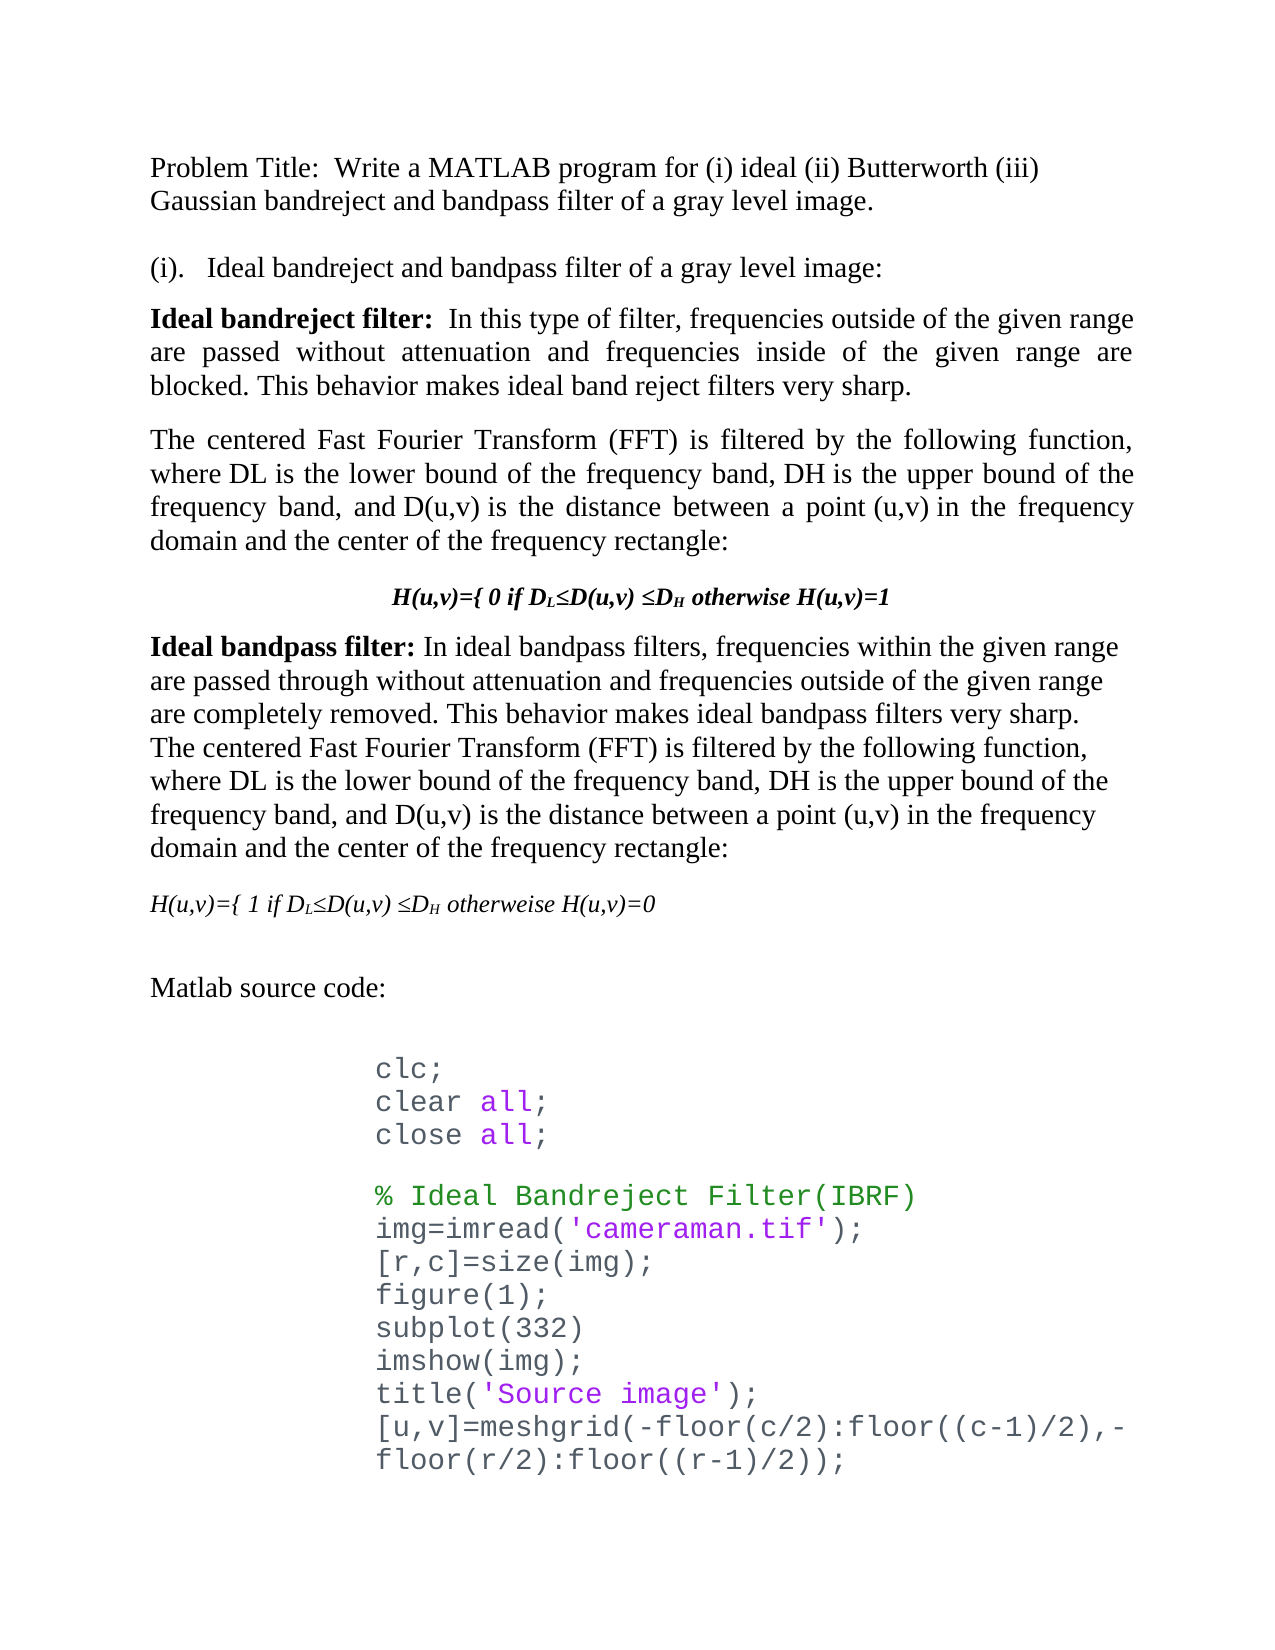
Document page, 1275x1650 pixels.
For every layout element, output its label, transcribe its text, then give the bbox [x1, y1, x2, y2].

text H(u,v)={ 0 if DL≤D(u,v) ≤DH otherwise H(u,v)=1 [150, 582, 1134, 610]
text imshow(img); [375, 1346, 1134, 1379]
text Ideal bandpass filter: In ideal bandpass filters, frequencies within the given range are passed through without attenuation and frequencies outside of the given range are completely removed. This behavior makes ideal bandpass filters very sharp. [150, 629, 1134, 730]
text Ideal bandreject filter: In this type of filter, frequencies outside of the given range are passed without attenuation and frequencies inside of the given range are blocked. This behavior makes ideal band reject filters very sharp. [150, 301, 1134, 402]
text figure(1); [375, 1280, 1134, 1313]
text H(u,v)={ 1 if DL≤D(u,v) ≤DH otherweise H(u,v)=0 [150, 889, 1134, 918]
text clear all; [375, 1087, 1134, 1120]
text img=imread('cameraman.tif'); [375, 1214, 1134, 1247]
text (i). Ideal bandreject and bandpass filter of a gray level image: [150, 251, 1134, 284]
text % Ideal Bandreject Filter(IBRF) [375, 1181, 1134, 1214]
text [u,v]=meshgrid(-floor(c/2):floor((c-1)/2),-floor(r/2):floor((r-1)/2)); [375, 1412, 1134, 1478]
text The centered Fast Fourier Transform (FFT) is filtered by the following function, where DL is the lower bound of the frequency band, DH is the upper bound of the frequency band, and D(u,v) is the distance between a point (u,v) in the frequency domain and the center of the frequency rectangle: [150, 730, 1134, 864]
text subplot(332) [375, 1313, 1134, 1346]
text close all; [375, 1120, 1134, 1153]
text Matlab source code: [150, 970, 1134, 1004]
text [r,c]=size(img); [375, 1247, 1134, 1280]
text The centered Fast Fourier Transform (FFT) is filtered by the following function, where DL is the lower bound of the frequency band, DH is the upper bound of the frequency band, and D(u,v) is the distance between a point (u,v) in the frequency domain and the center of the frequency rectangle: [150, 422, 1134, 557]
text title('Source image'); [375, 1379, 1134, 1412]
text Problem Title: Write a MATLAB program for (i) ideal (ii) Butterworth (iii) Gaussian bandreject and bandpass filter of a gray level image. [150, 150, 1134, 217]
text clc; [375, 1054, 1134, 1087]
